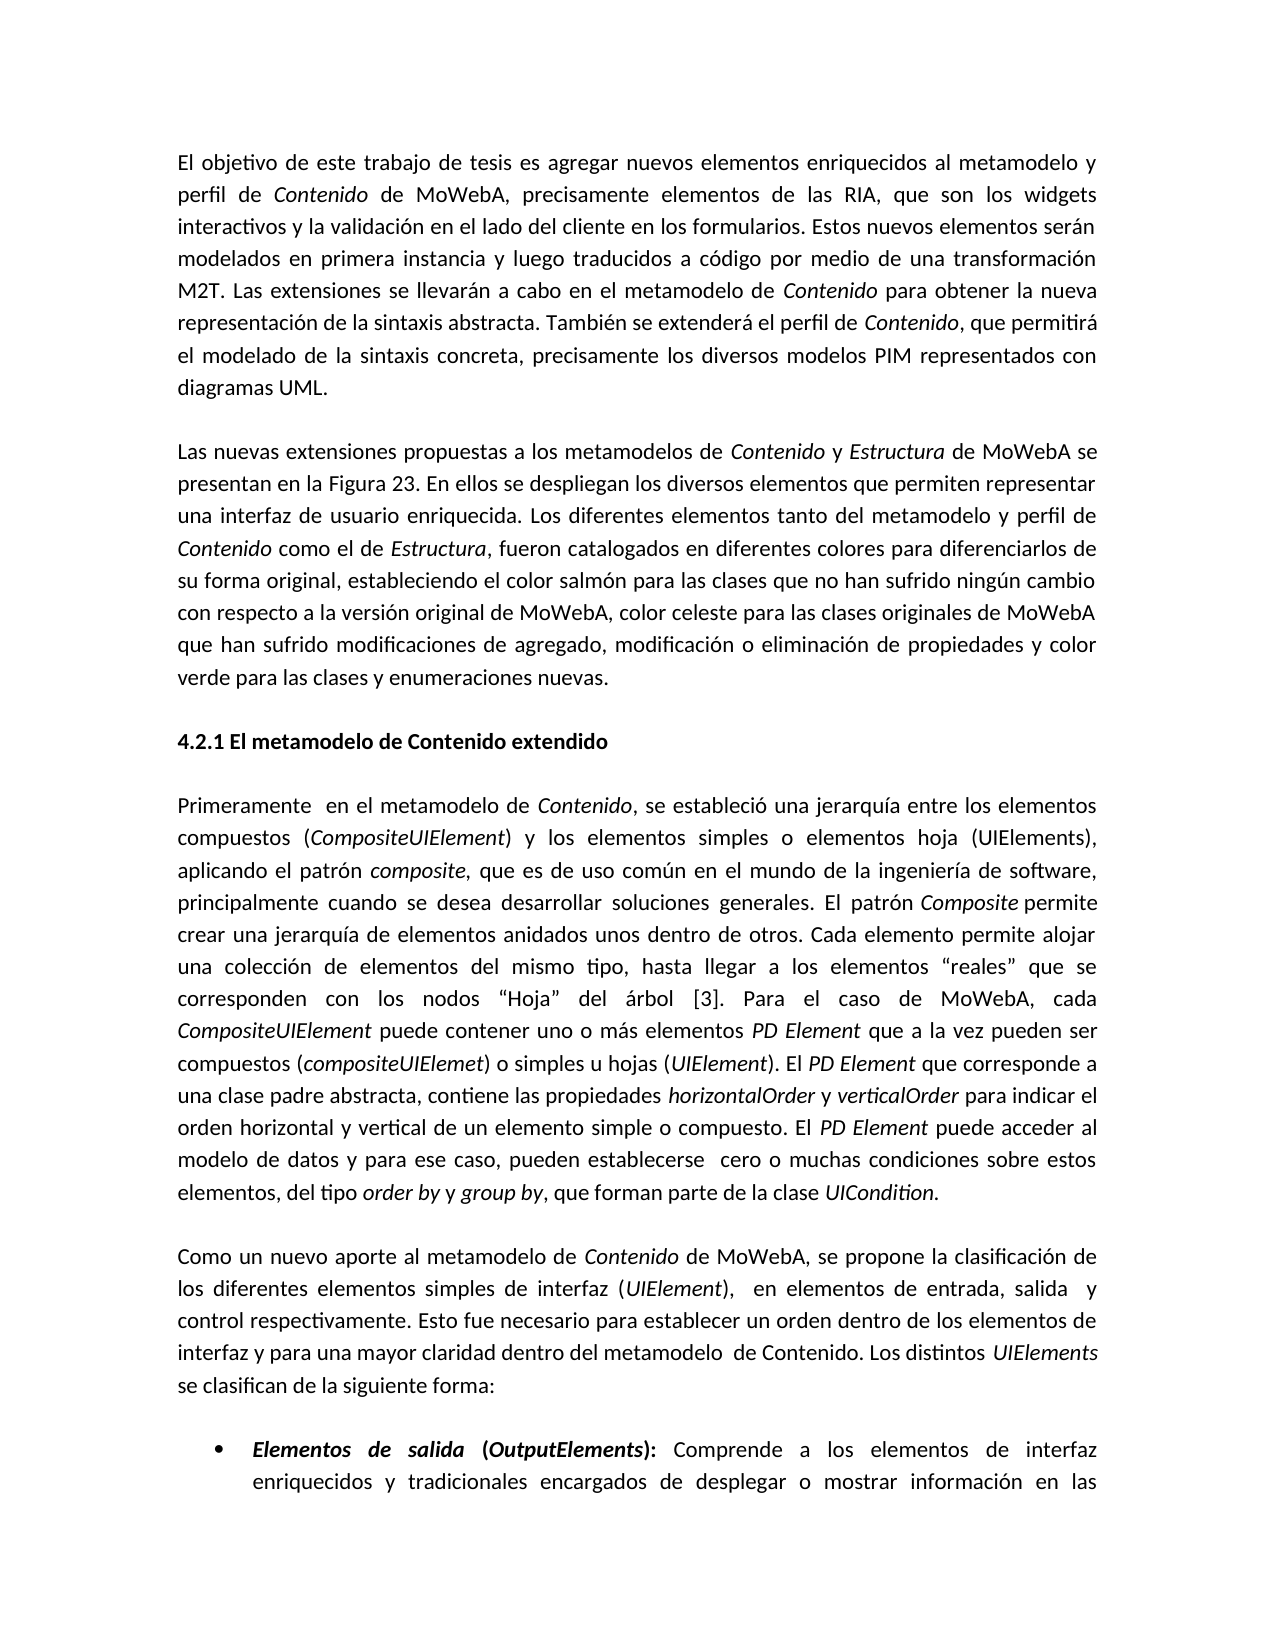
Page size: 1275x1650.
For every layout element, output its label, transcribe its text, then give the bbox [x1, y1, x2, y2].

text Como un nuevo aporte al metamodelo de Contenido de MoWebA, se propone la clasificación de los diferentes elementos simples de interfaz (UIElement), en elementos de entrada, salida y control respectivamente. Esto fue necesario para establecer un orden dentro de los elementos de interfaz y para una mayor claridad dentro del metamodelo de Contenido. Los distintos UIElements se clasifican de la siguiente forma: [177, 1242, 1098, 1399]
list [215, 1435, 1098, 1495]
text 4.2.1 El metamodelo de Contenido extendido [177, 727, 1098, 755]
text El objetivo de este trabajo de tesis es agregar nuevos elementos enriquecidos al metamodelo y perfil de Contenido de MoWebA, precisamente elementos de las RIA, que son los widgets interactivos y la validación en el lado del cliente en los formularios. Estos nuevos elementos serán modelados en primera instancia y luego traducidos a código por medio de una transformación M2T. Las extensiones se llevarán a cabo en el metamodelo de Contenido para obtener la nueva representación de la sintaxis abstracta. También se extenderá el perfil de Contenido, que permitirá el modelado de la sintaxis concreta, precisamente los diversos modelos PIM representados con diagramas UML. [177, 148, 1098, 401]
